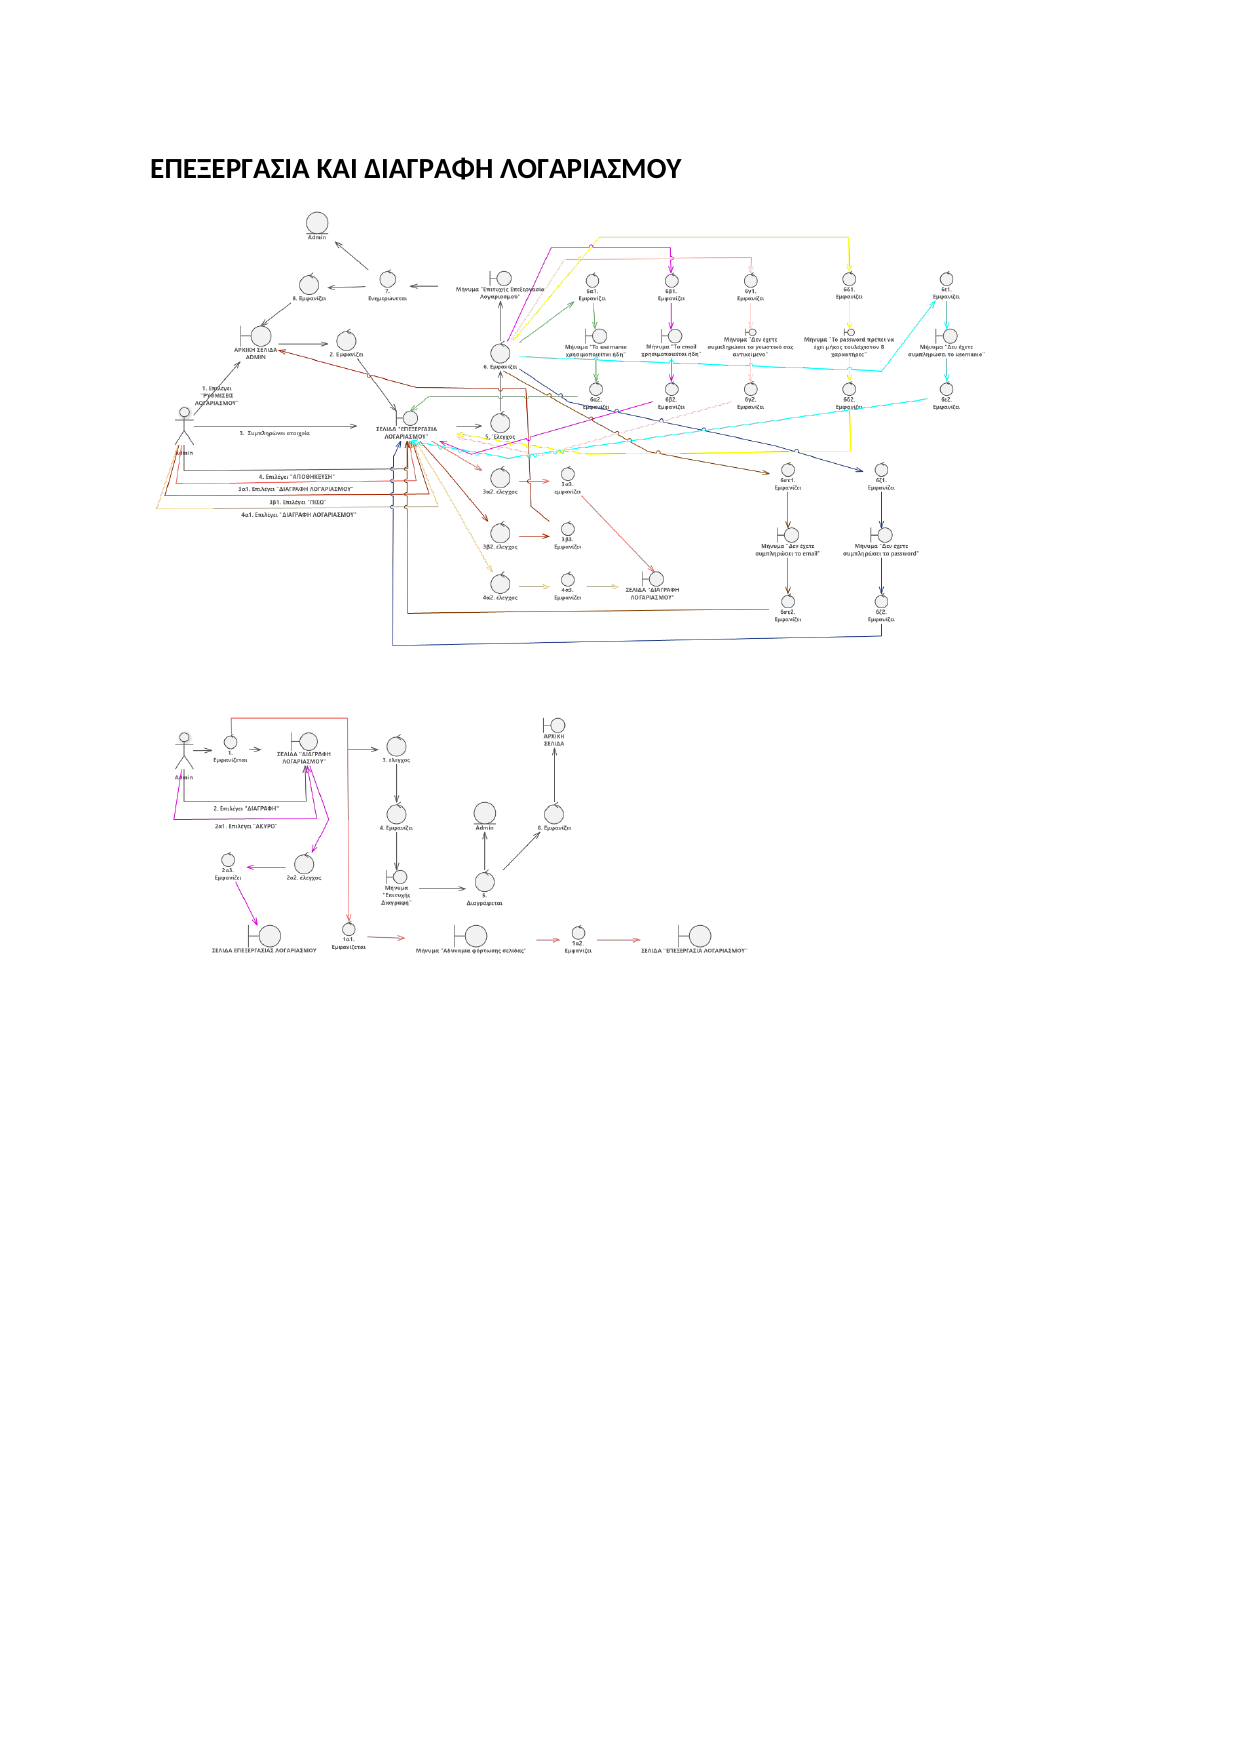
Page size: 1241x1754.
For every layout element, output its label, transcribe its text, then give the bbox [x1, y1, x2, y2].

text EΠΕΞΕΡΓΑΣΙΑ ΚΑΙ ΔΙΑΓΡΑΦΗ ΛΟΓΑΡΙΑΣΜΟΥ [150, 150, 1090, 186]
picture [150, 205, 997, 962]
